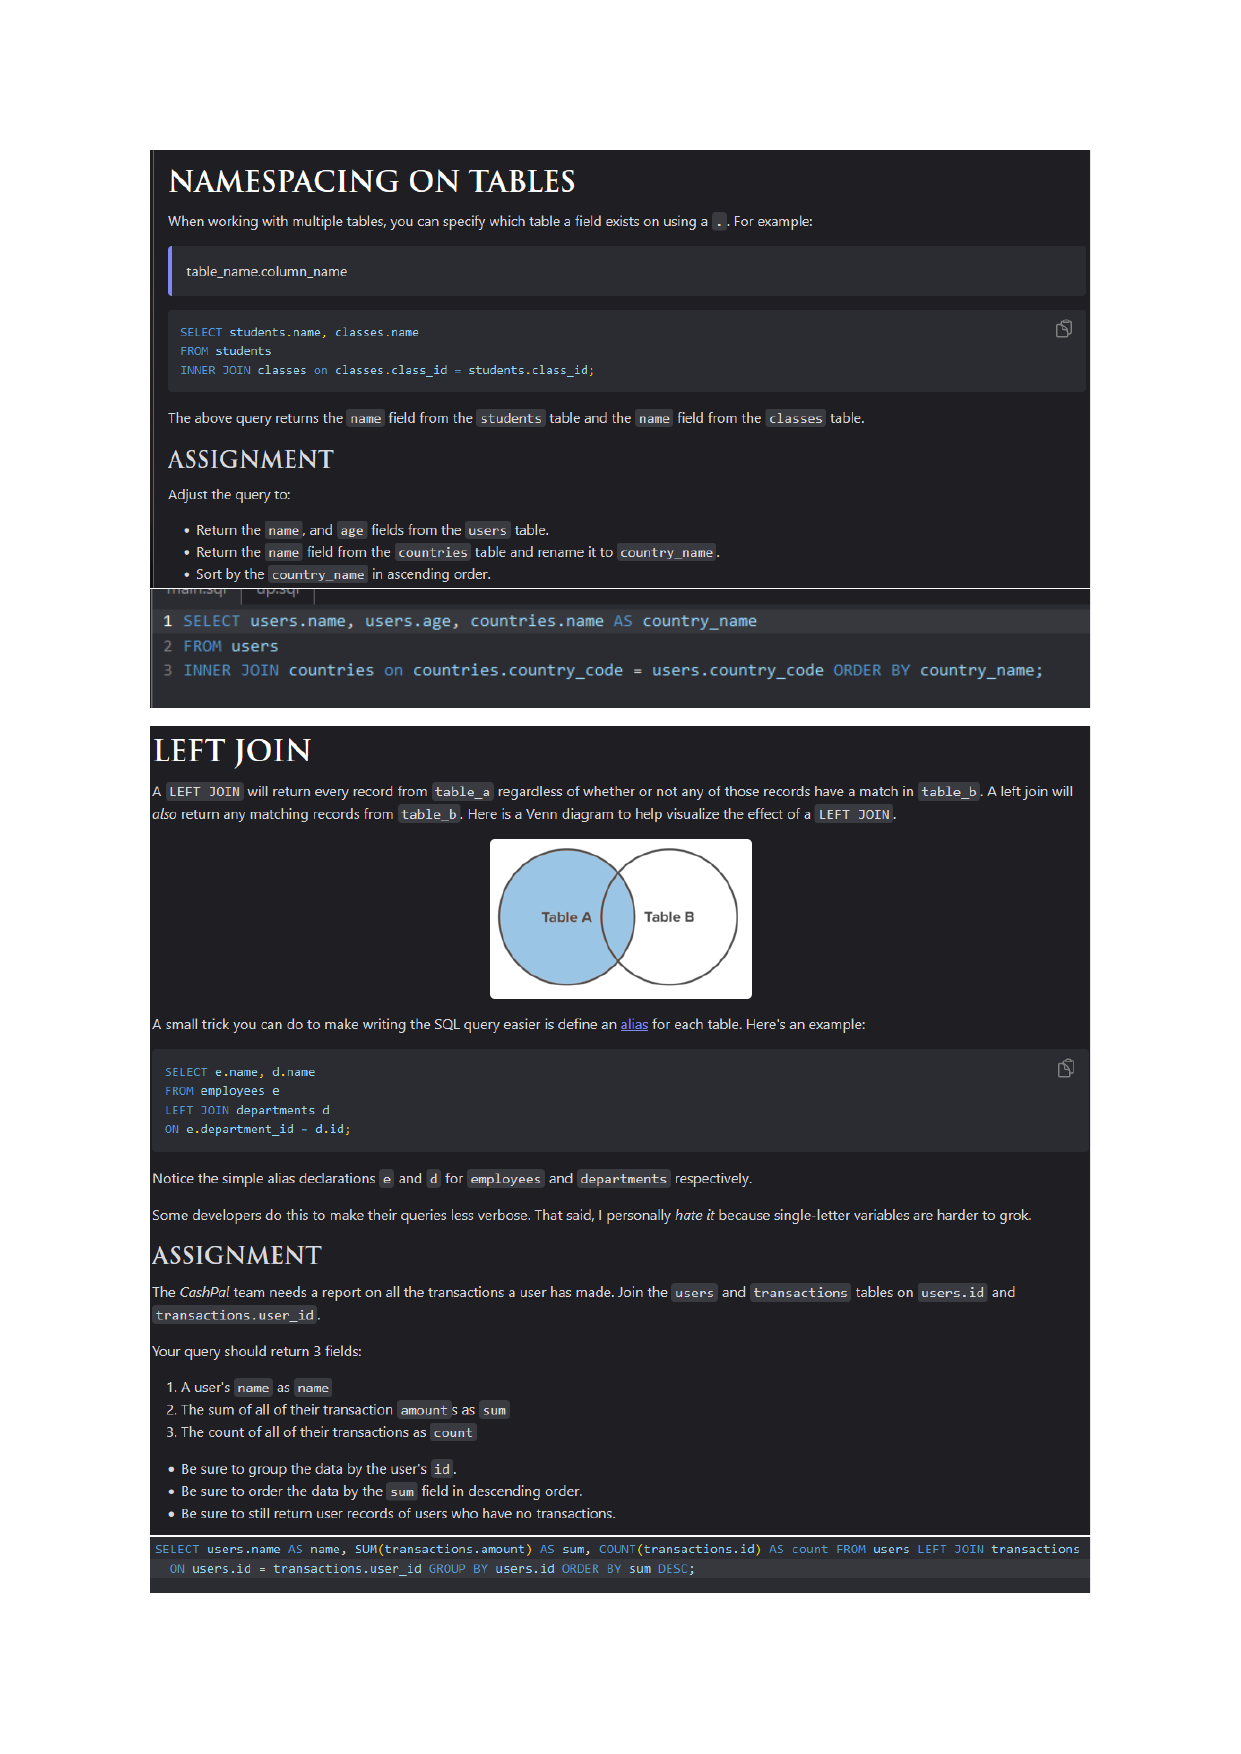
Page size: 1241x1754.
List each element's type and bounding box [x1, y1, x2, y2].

picture [150, 589, 1091, 708]
picture [150, 726, 1091, 1535]
picture [150, 1537, 1091, 1593]
picture [150, 150, 1091, 588]
